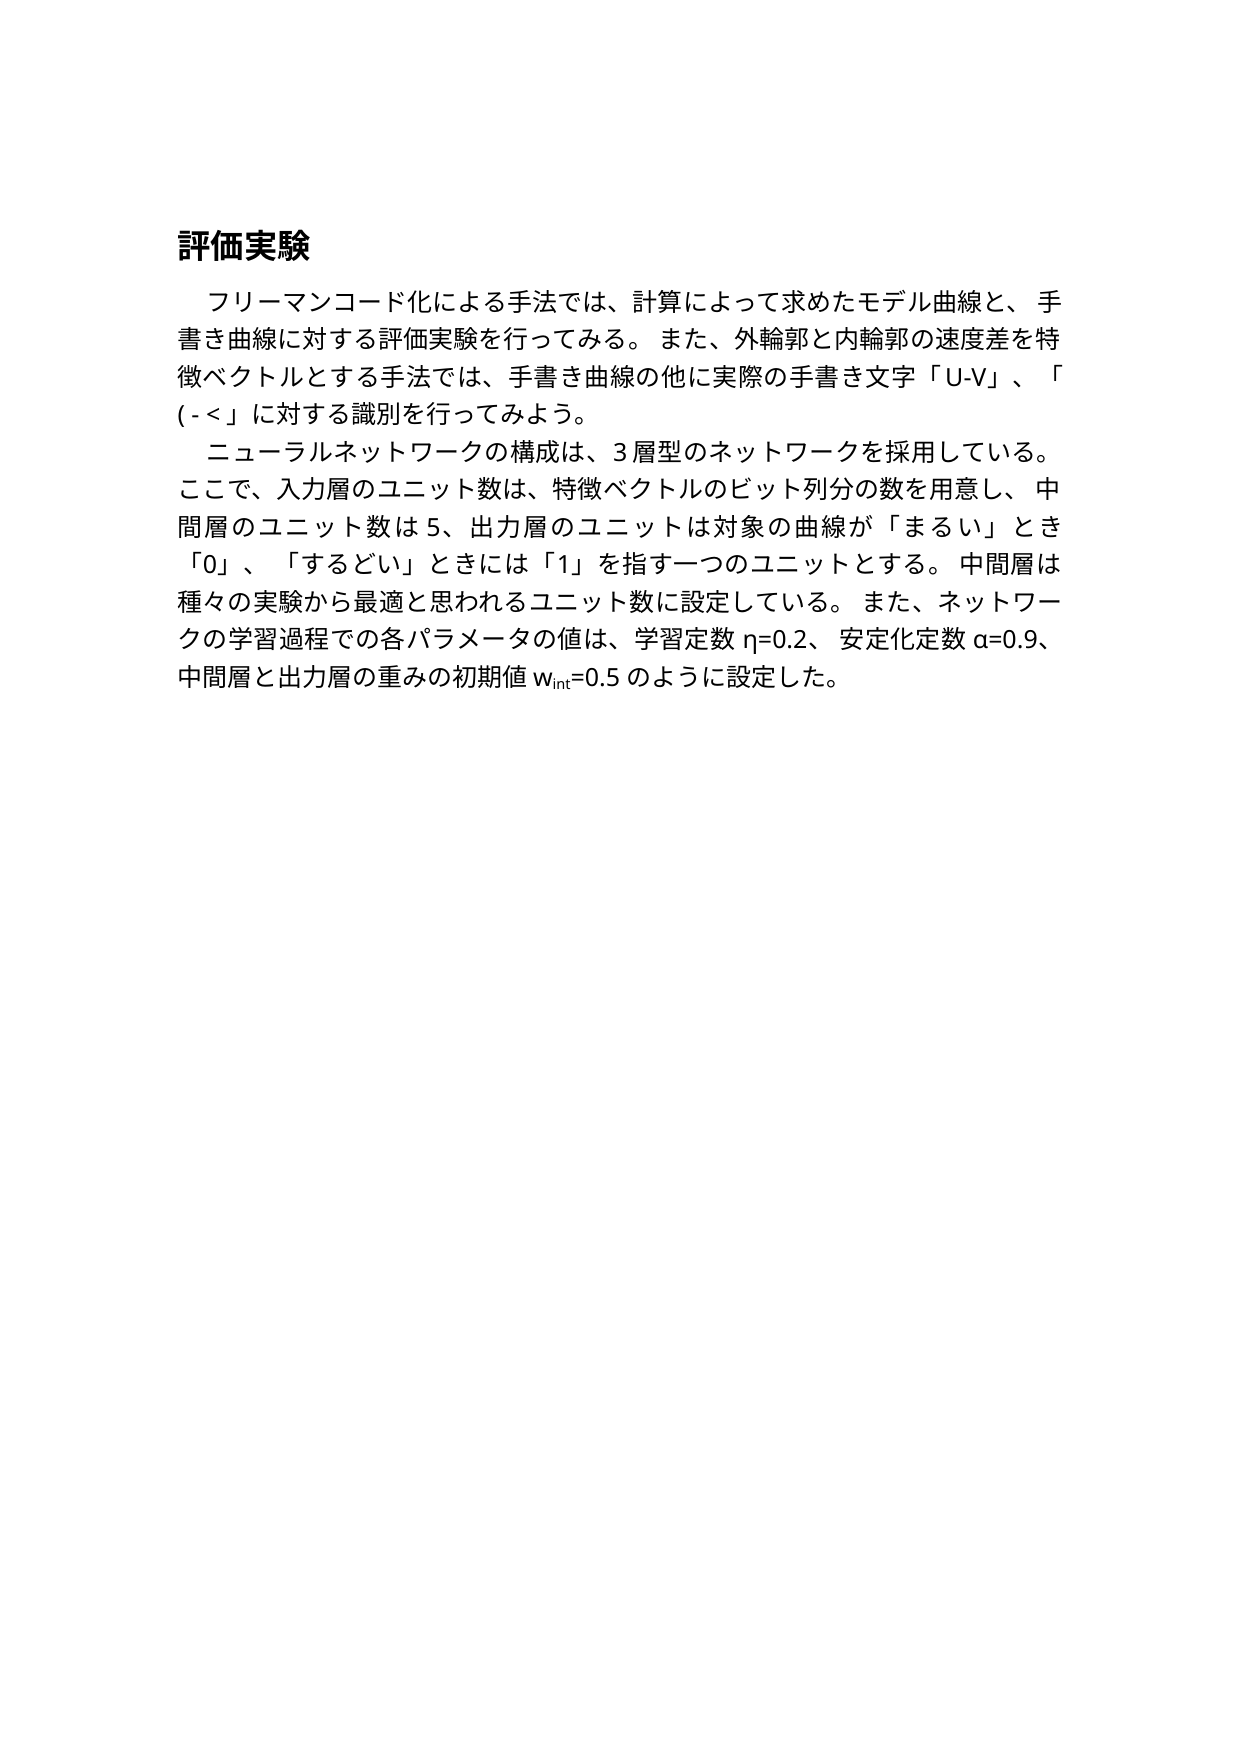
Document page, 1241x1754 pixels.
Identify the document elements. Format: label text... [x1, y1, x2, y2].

subtitle 評価実験 [177, 207, 1063, 282]
text ニューラルネットワークの構成は、3層型のネットワークを採用している。 ここで、入力層のユニット数は、特徴ベクトルのビット列分の数を用意し、 中間層のユニット数は5、出力層のユニットは対象の曲線が「まるい」とき「0」、 「するどい」ときには「1」を指す一つのユニットとする。 中間層は種々の実験から最適と思われるユニット数に設定している。 また、ネットワークの学習過程での各パラメータの値は、学習定数 η=0.2、 安定化定数 α=0.9、中間層と出力層の重みの初期値 wint=0.5 のように設定した。 [177, 432, 1063, 694]
text フリーマンコード化による手法では、計算によって求めたモデル曲線と、 手書き曲線に対する評価実験を行ってみる。 また、外輪郭と内輪郭の速度差を特徴ベクトルとする手法では、手書き曲線の他に実際の手書き文字「U-V」、「 ( - < 」に対する識別を行ってみよう。 [177, 282, 1063, 432]
